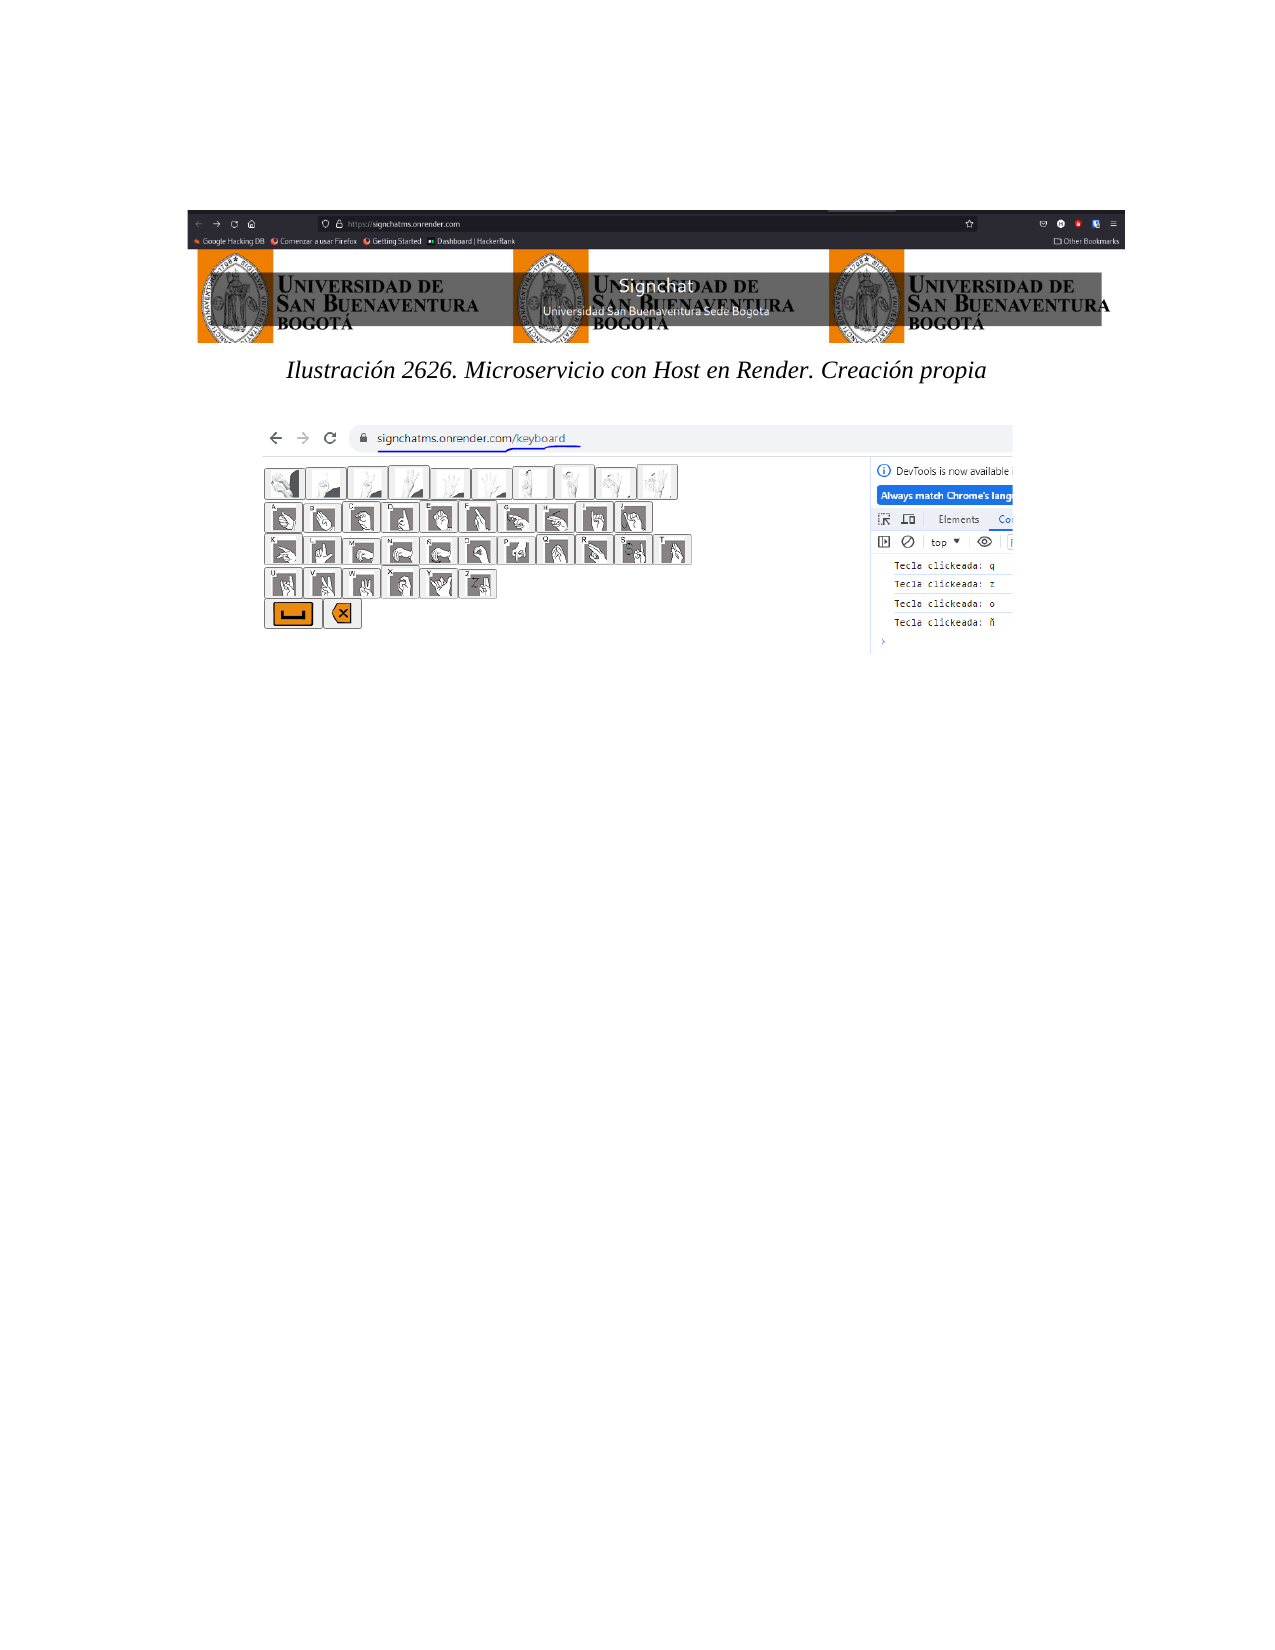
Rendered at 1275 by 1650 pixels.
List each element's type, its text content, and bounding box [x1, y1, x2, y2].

picture [262, 425, 1013, 654]
picture [187, 210, 1125, 343]
text Ilustración 26. Microservicio con Host en Render. Creación propia [187, 356, 1087, 384]
